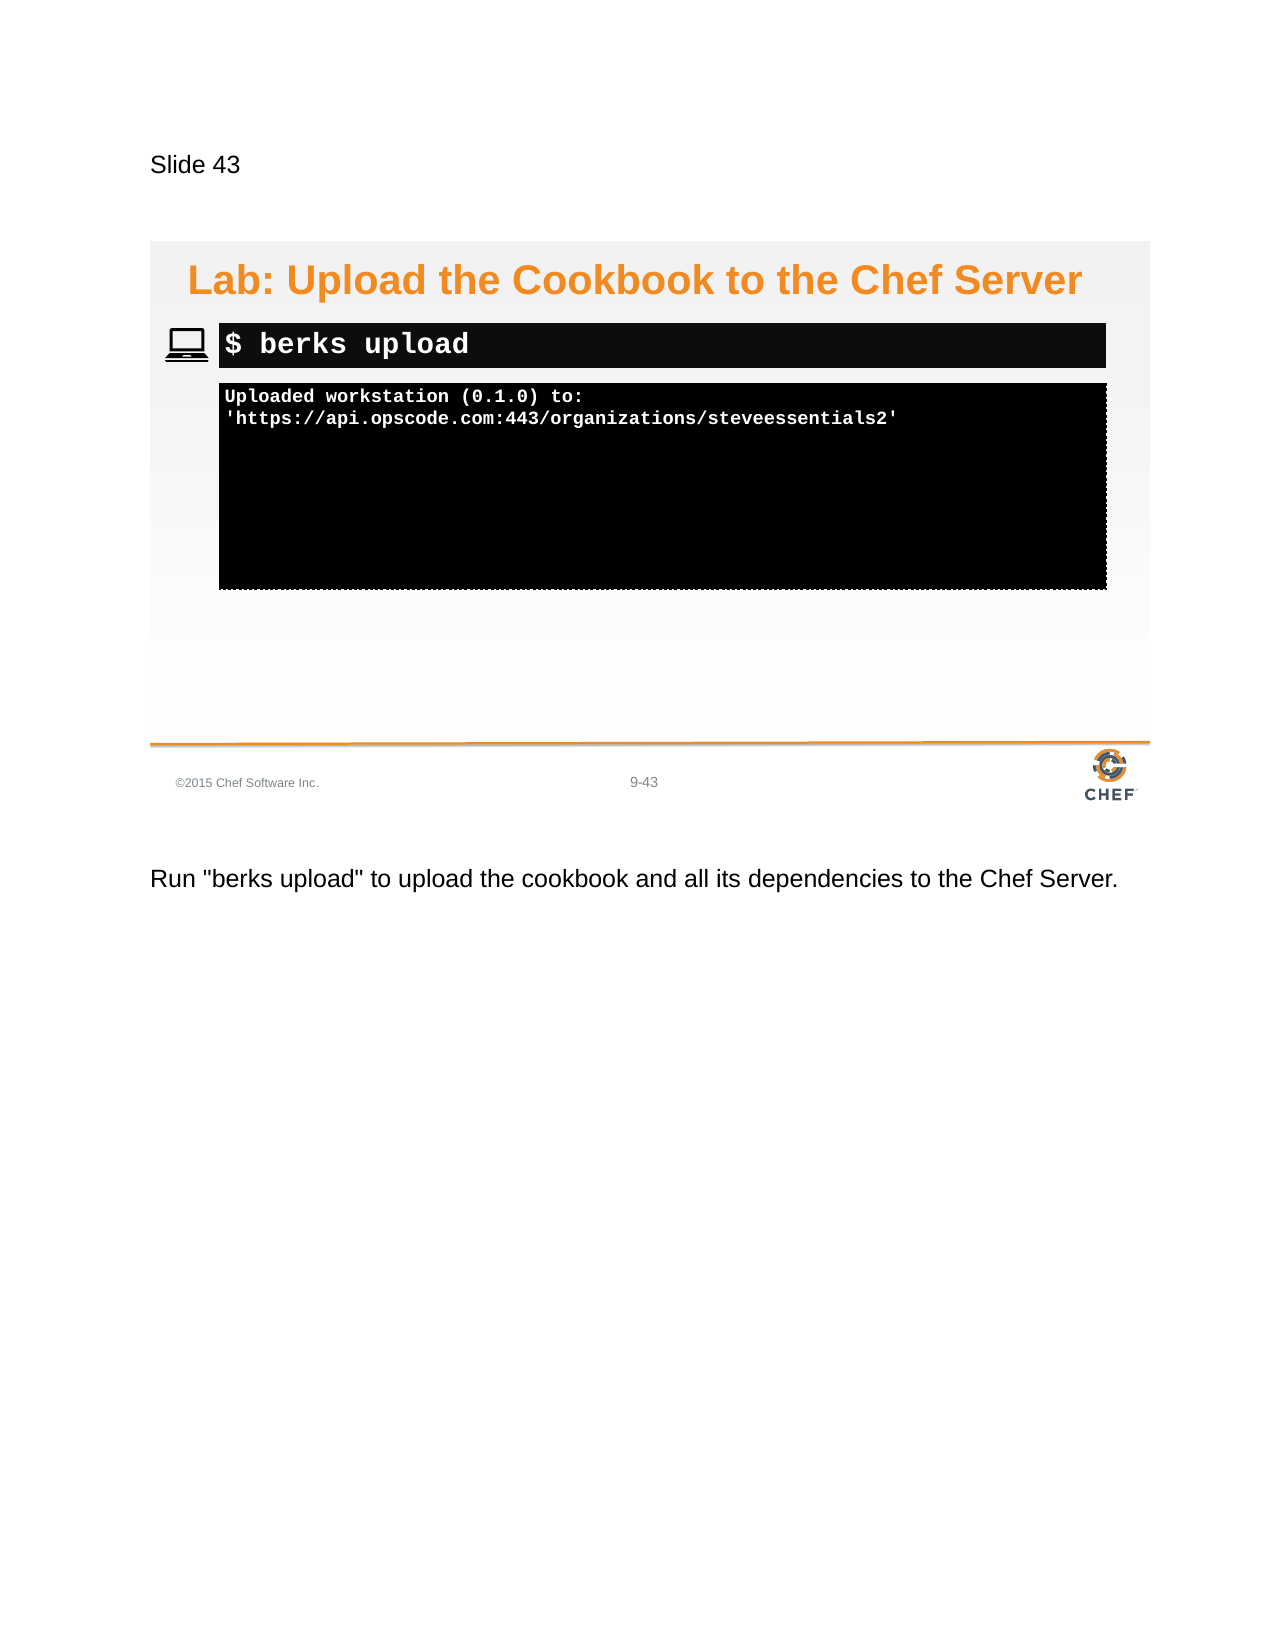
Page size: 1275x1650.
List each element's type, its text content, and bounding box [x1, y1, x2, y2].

text Run "berks upload" to upload the cookbook and all its dependencies to the Chef Server. [150, 864, 1125, 893]
text Slide 43 [150, 150, 1125, 179]
